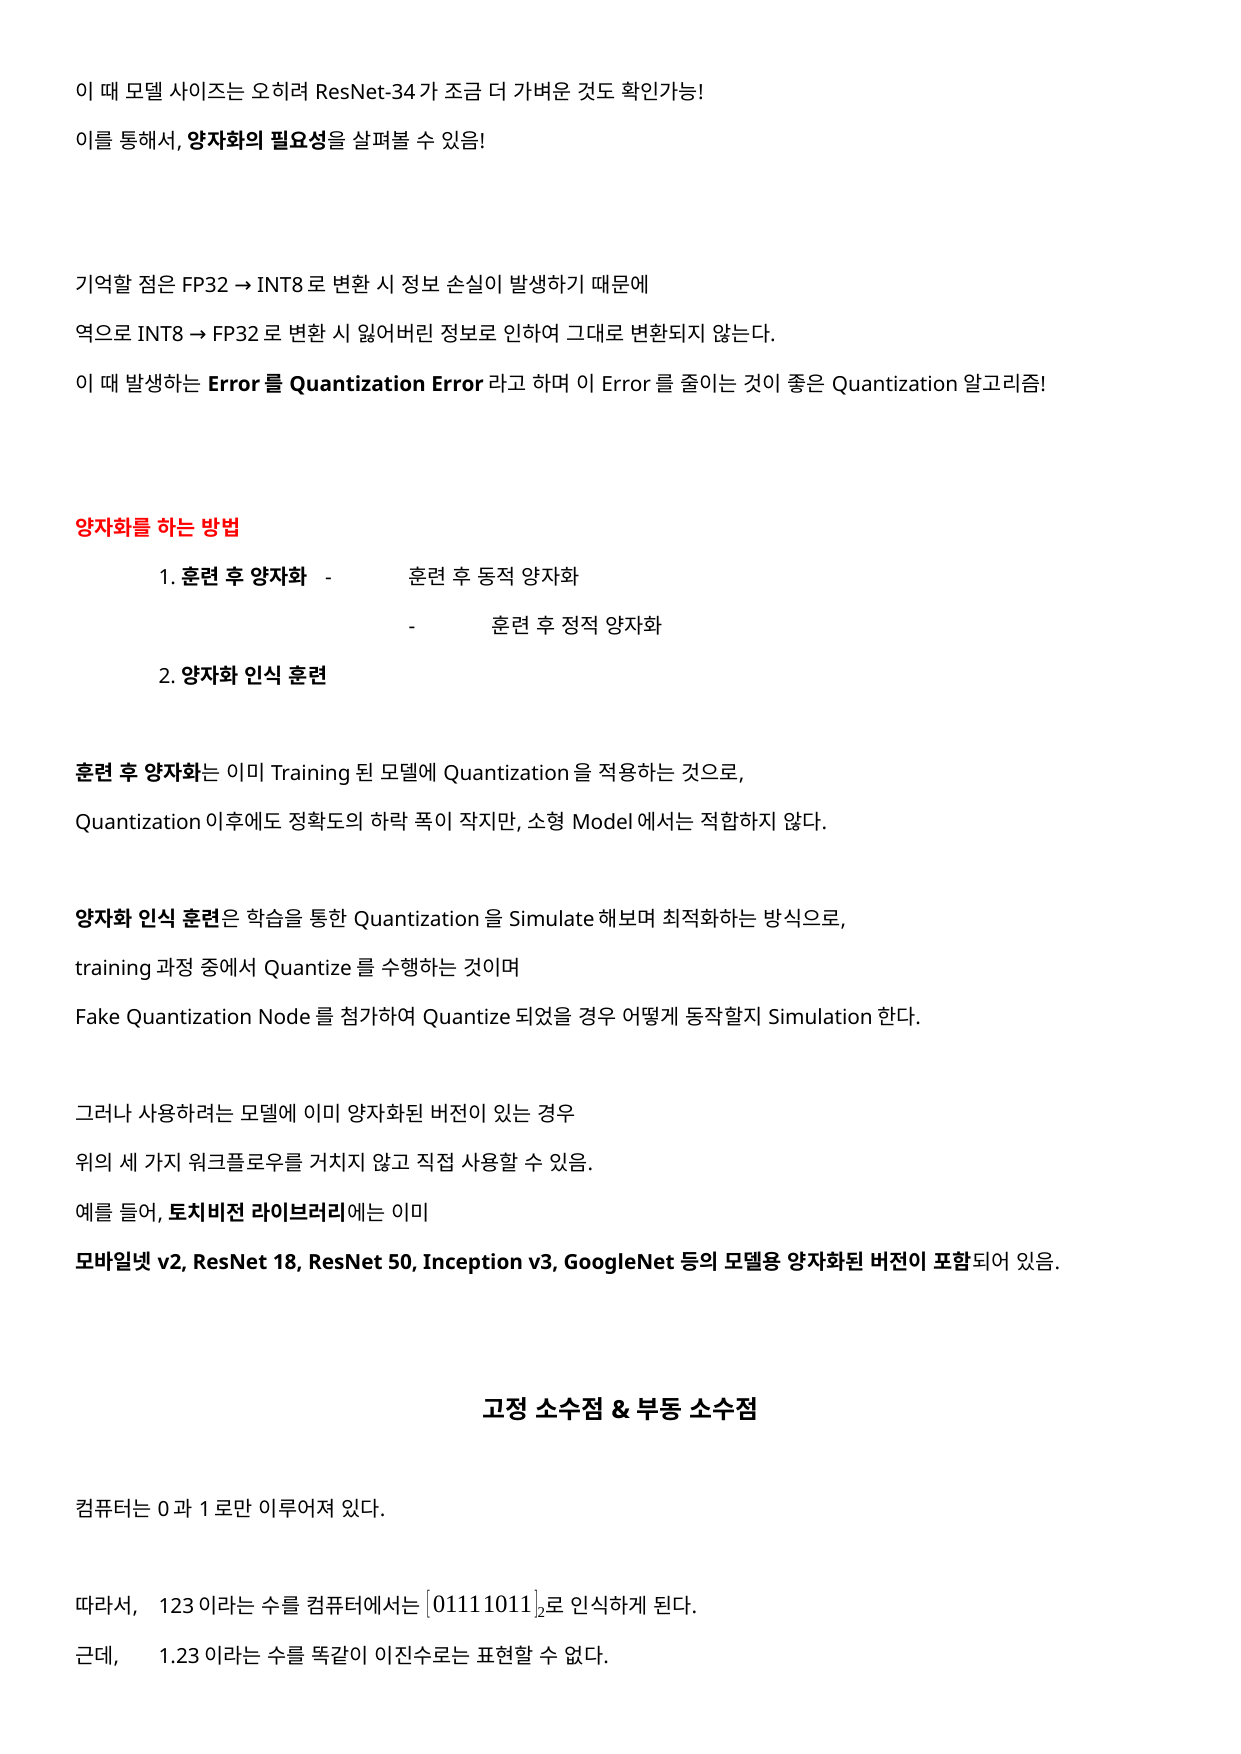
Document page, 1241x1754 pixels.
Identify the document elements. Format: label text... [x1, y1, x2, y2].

text training과정 중에서 Quantize를 수행하는 것이며 [75, 951, 1165, 981]
text 모바일넷 v2, ResNet 18, ResNet 50, Inception v3, GoogleNet 등의 모델용 양자화된 버전이 포함되어 있음. [75, 1245, 1165, 1276]
text - 훈련 후 정적 양자화 [325, 610, 1165, 640]
text 이 때 모델 사이즈는 오히려 ResNet-34가 조금 더 가벼운 것도 확인가능! [75, 75, 1165, 105]
text 그러나 사용하려는 모델에 이미 양자화된 버전이 있는 경우 [75, 1097, 1165, 1127]
text 근데, 1.23이라는 수를 똑같이 이진수로는 표현할 수 없다. [75, 1640, 1165, 1670]
text 따라서, 123이라는 수를 컴퓨터에서는 로 인식하게 된다. [75, 1589, 1165, 1621]
text 기억할 점은 FP32 → INT8로 변환 시 정보 손실이 발생하기 때문에 [75, 268, 1165, 299]
text 2. 양자화 인식 훈련 [75, 659, 1165, 689]
text 고정 소수점 & 부동 소수점 [75, 1389, 1165, 1425]
text Quantization이후에도 정확도의 하락 폭이 작지만, 소형 Model에서는 적합하지 않다. [75, 805, 1165, 835]
text 컴퓨터는 0과 1로만 이루어져 있다. [75, 1492, 1165, 1522]
text Fake Quantization Node를 첨가하여 Quantize되었을 경우 어떻게 동작할지 Simulation한다. [75, 1001, 1165, 1031]
text 이 때 발생하는 Error를 Quantization Error라고 하며 이 Error를 줄이는 것이 좋은 Quantization 알고리즘! [75, 367, 1165, 397]
list 1. 훈련 후 양자화 - 훈련 후 동적 양자화 [154, 560, 1165, 591]
text 훈련 후 양자화는 이미 Training된 모델에 Quantization을 적용하는 것으로, [75, 756, 1165, 786]
text 양자화 인식 훈련은 학습을 통한 Quantization을 Simulate해보며 최적화하는 방식으로, [75, 902, 1165, 932]
text 이를 통해서, 양자화의 필요성을 살펴볼 수 있음! [75, 124, 1165, 155]
text 역으로 INT8 → FP32로 변환 시 잃어버린 정보로 인하여 그대로 변환되지 않는다. [75, 318, 1165, 348]
text 위의 세 가지 워크플로우를 거치지 않고 직접 사용할 수 있음. [75, 1146, 1165, 1177]
text 양자화를 하는 방법 [75, 511, 1165, 541]
text 예를 들어, 토치비전 라이브러리에는 이미 [75, 1196, 1165, 1226]
